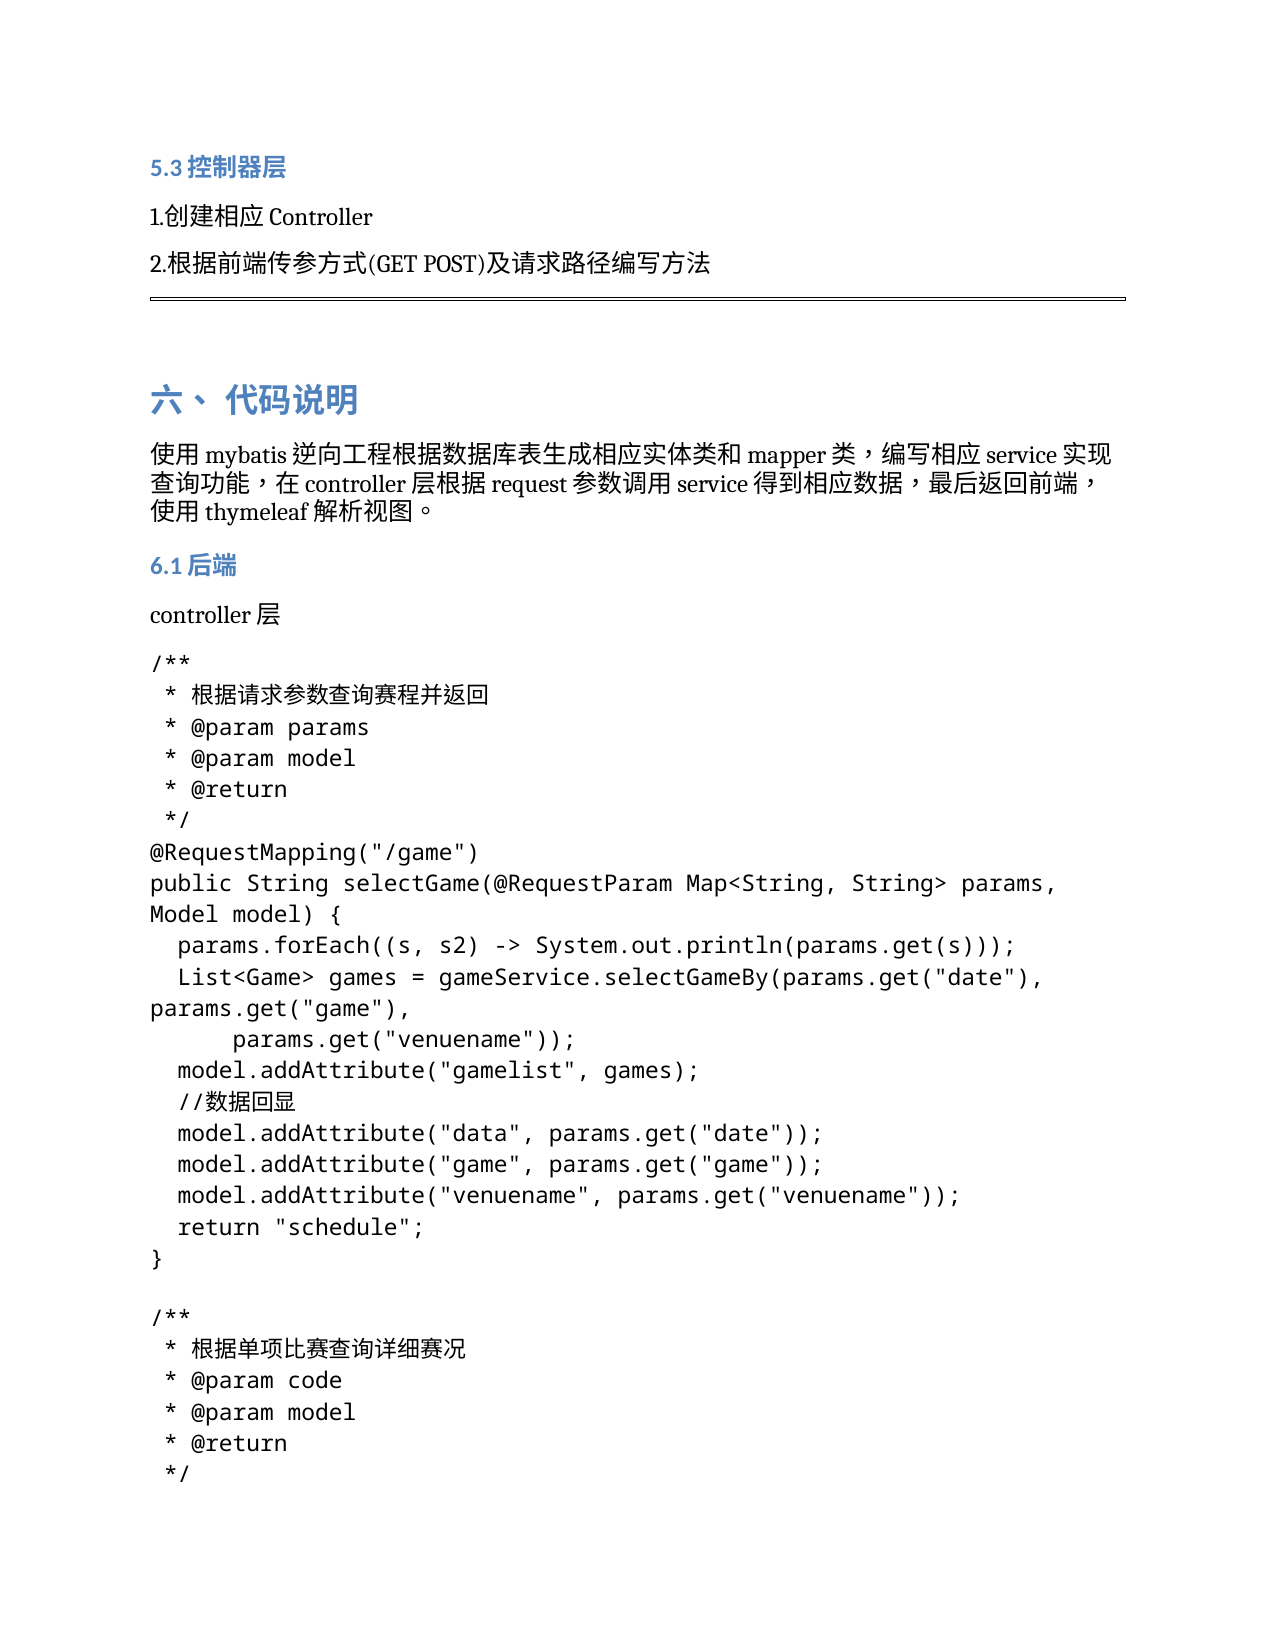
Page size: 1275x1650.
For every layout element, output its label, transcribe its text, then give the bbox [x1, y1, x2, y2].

subtitle 6.1 后端 [150, 548, 1125, 582]
text 使用mybatis逆向工程根据数据库表生成相应实体类和mapper类，编写相应service实现查询功能，在controller层根据request参数调用service得到相应数据，最后返回前端，使用thymeleaf解析视图。 [150, 441, 1125, 527]
text controller层 [150, 601, 1125, 629]
subtitle 5.3 控制器层 [150, 150, 1125, 184]
text 2.根据前端传参方式(GET POST)及请求路径编写方法 [150, 250, 1125, 279]
text 1.创建相应Controller [150, 203, 1125, 232]
subtitle 六、 代码说明 [150, 377, 1125, 422]
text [150, 648, 1125, 1489]
